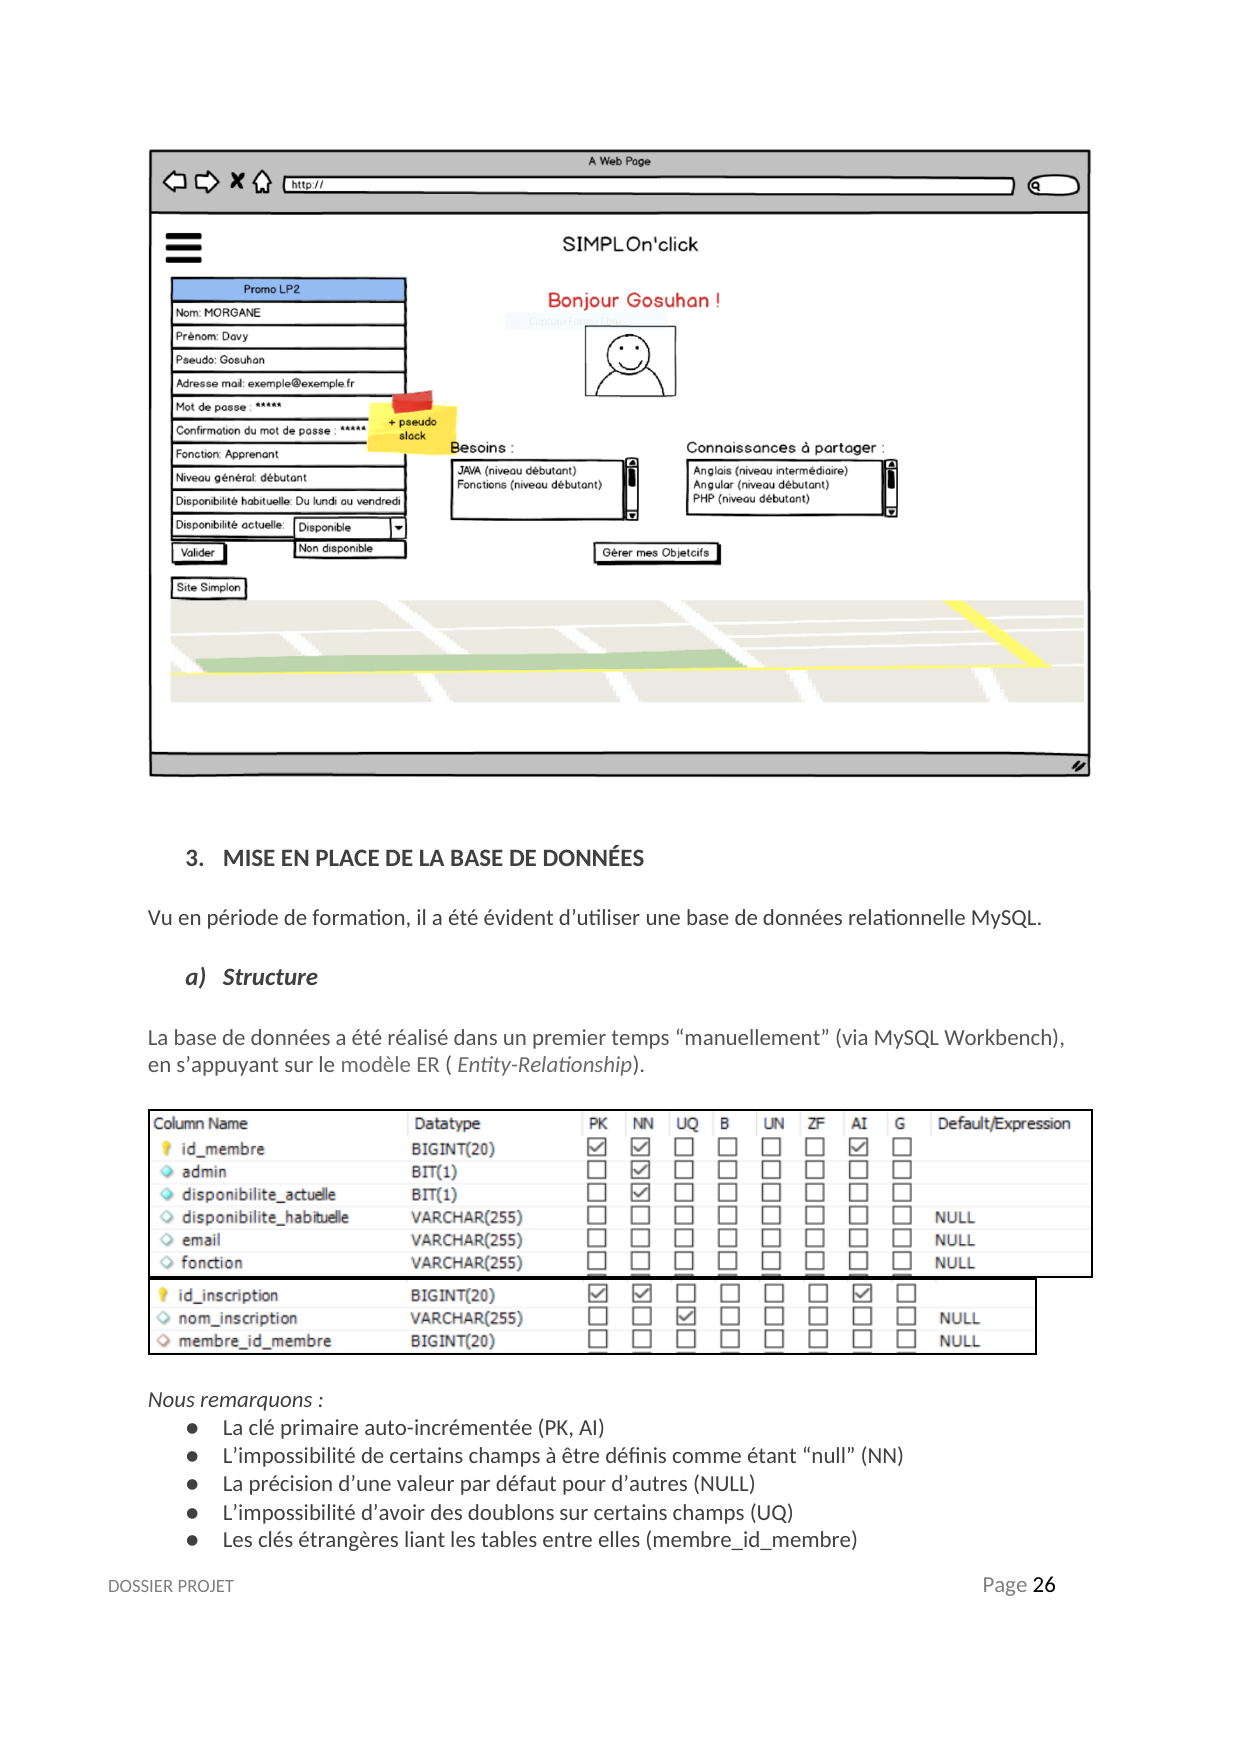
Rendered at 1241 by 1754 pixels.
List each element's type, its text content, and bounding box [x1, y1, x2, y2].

text La base de données a été réalisé dans un premier temps “manuellement” (via MySQL Workbench), en s’appuyant sur le modèle ER ( Entity-Relationship). [645, 1023, 1093, 1079]
list MISE EN PLACE DE LA BASE DE DONNÉES [185, 842, 1093, 872]
list Structure [185, 962, 1093, 992]
list Les clés étrangères liant les tables entre elles (membre_id_membre) [185, 1526, 1093, 1554]
picture [150, 1280, 1035, 1353]
picture [147, 147, 1093, 781]
picture [150, 1111, 1091, 1276]
text Nous remarquons : [148, 1386, 1093, 1413]
list La précision d’une valeur par défaut pour d’autres (NULL) [185, 1469, 1093, 1498]
text Vu en période de formation, il a été évident d’utiliser une base de données relationnelle MySQL. [148, 903, 1093, 931]
list La clé primaire auto-incrémentée (PK, AI) [185, 1413, 1093, 1442]
list L’impossibilité d’avoir des doublons sur certains champs (UQ) [185, 1498, 1093, 1526]
list L’impossibilité de certains champs à être définis comme étant “null” (NN) [185, 1442, 1093, 1469]
